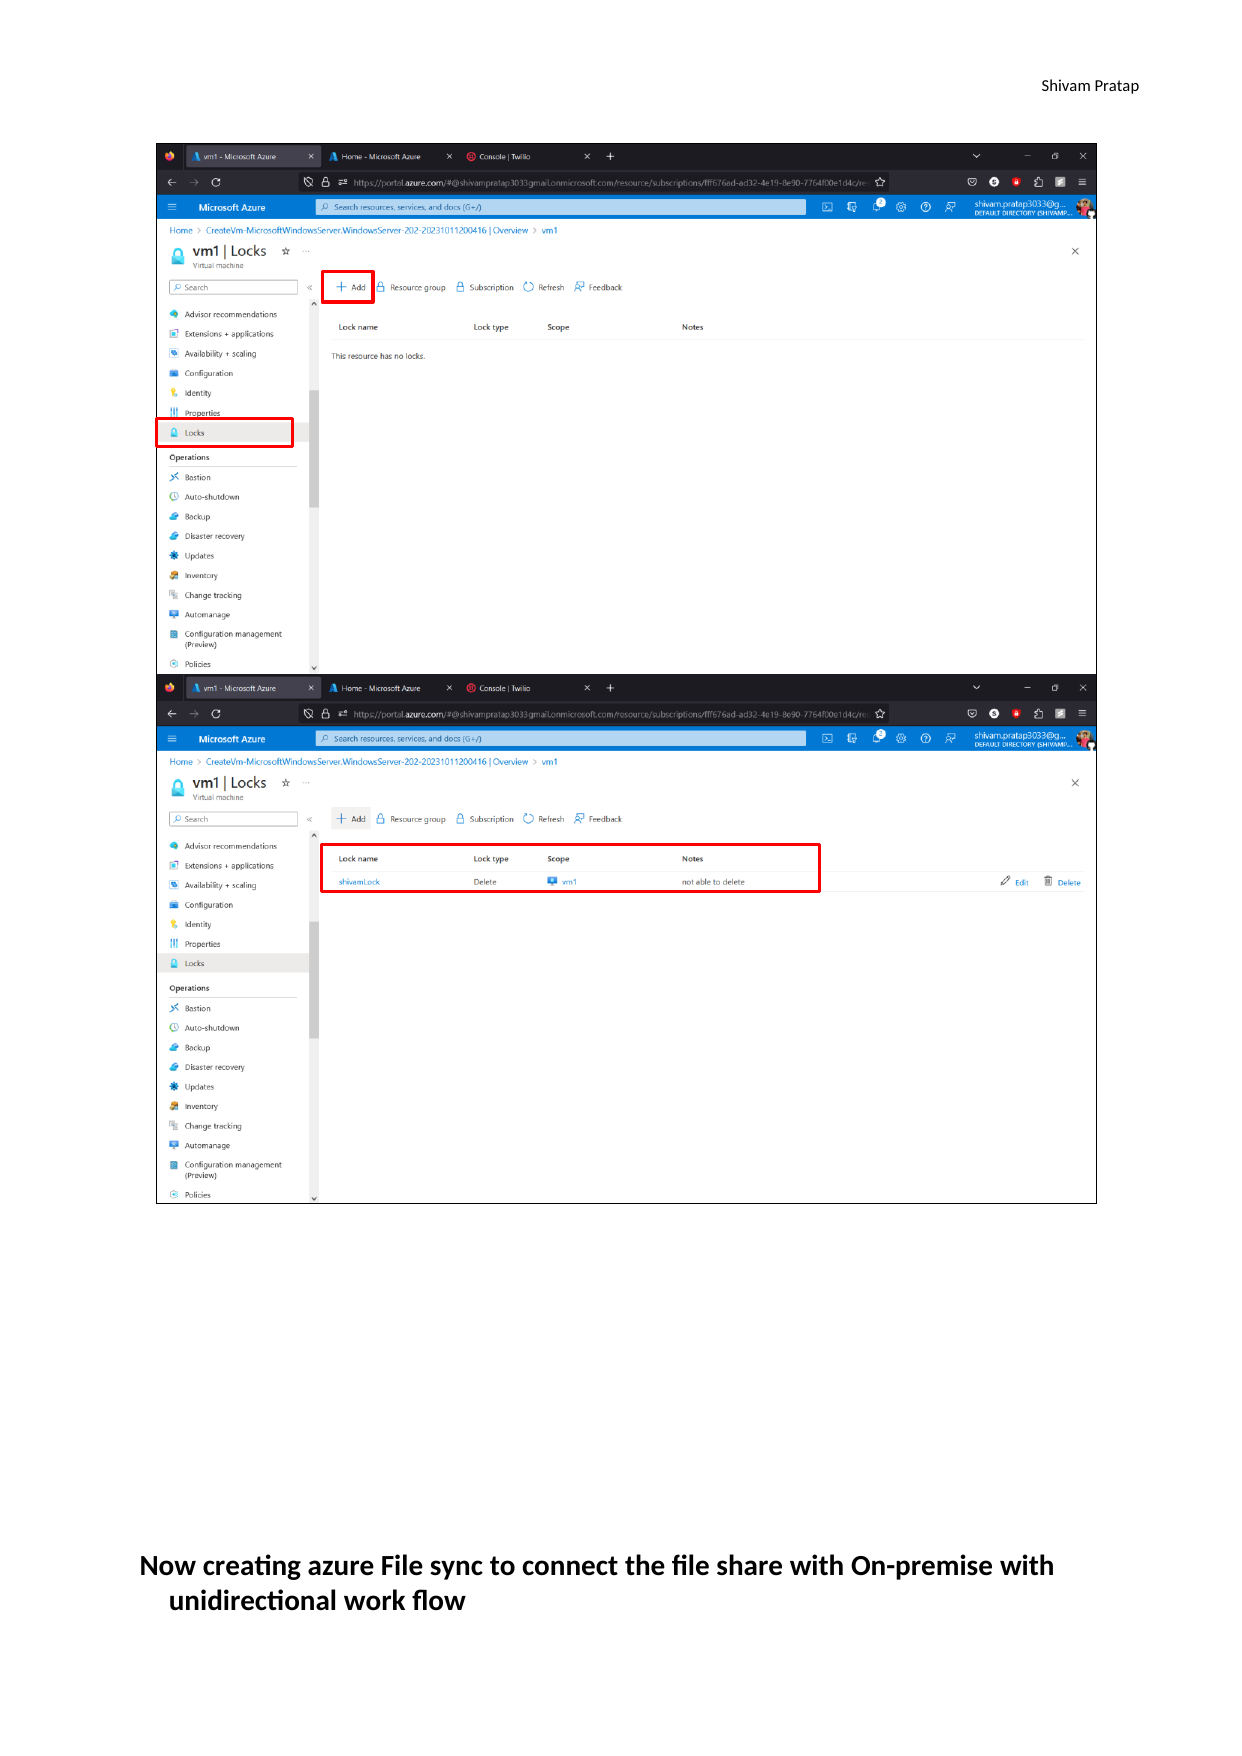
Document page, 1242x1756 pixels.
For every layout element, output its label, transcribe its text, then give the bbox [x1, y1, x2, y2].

picture [157, 144, 1096, 1203]
subtitle Now creating azure File sync to connect the file share with On-premise with unidirectional work flow [139, 1547, 1150, 1618]
picture [158, 420, 291, 445]
